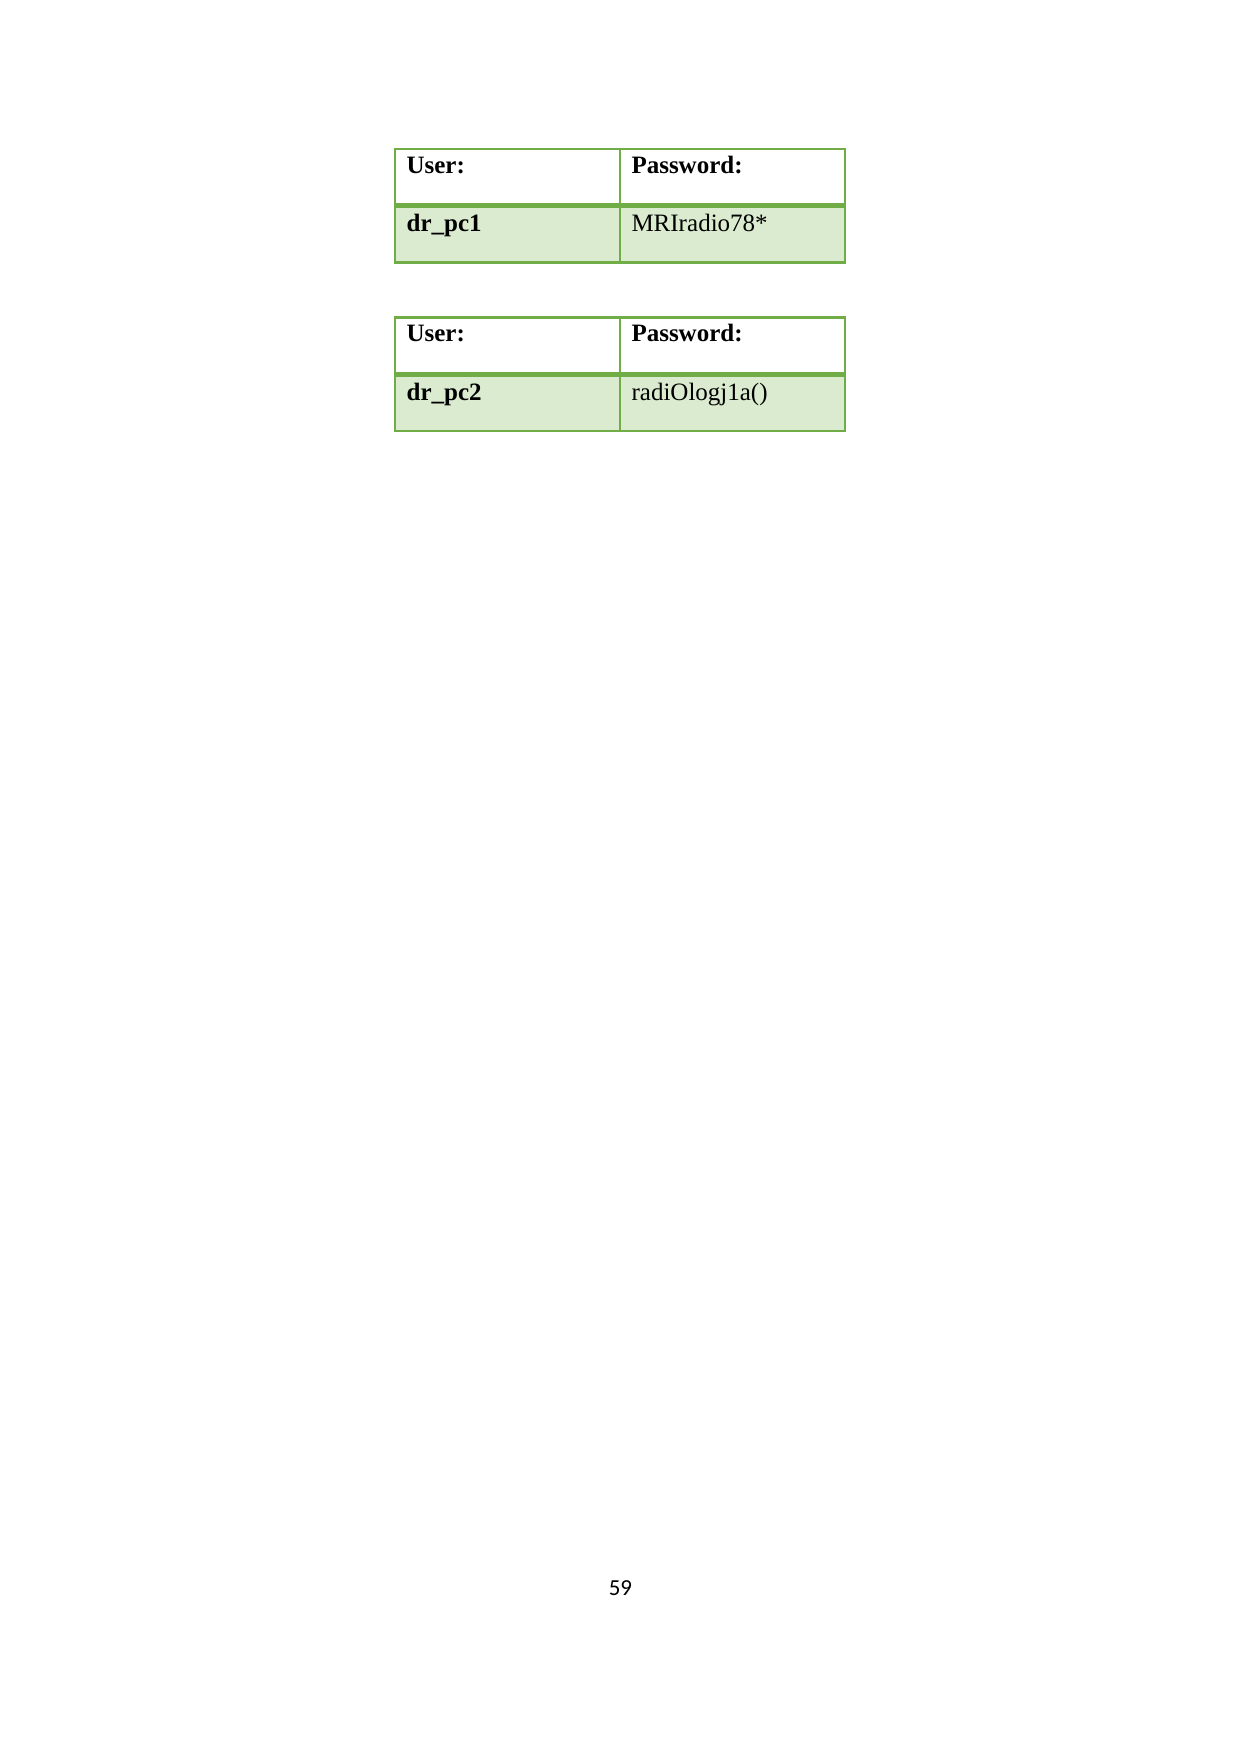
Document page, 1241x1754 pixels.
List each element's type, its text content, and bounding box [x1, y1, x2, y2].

table_header Password: [621, 319, 844, 372]
table_header User: [396, 319, 619, 372]
table_header User: [396, 150, 619, 203]
table_cell radiOlogj1a() [621, 377, 844, 430]
table_cell MRIradio78* [621, 208, 844, 261]
table_cell dr_pc1 [396, 208, 619, 261]
table_header Password: [621, 150, 844, 203]
table_cell dr_pc2 [396, 377, 619, 430]
